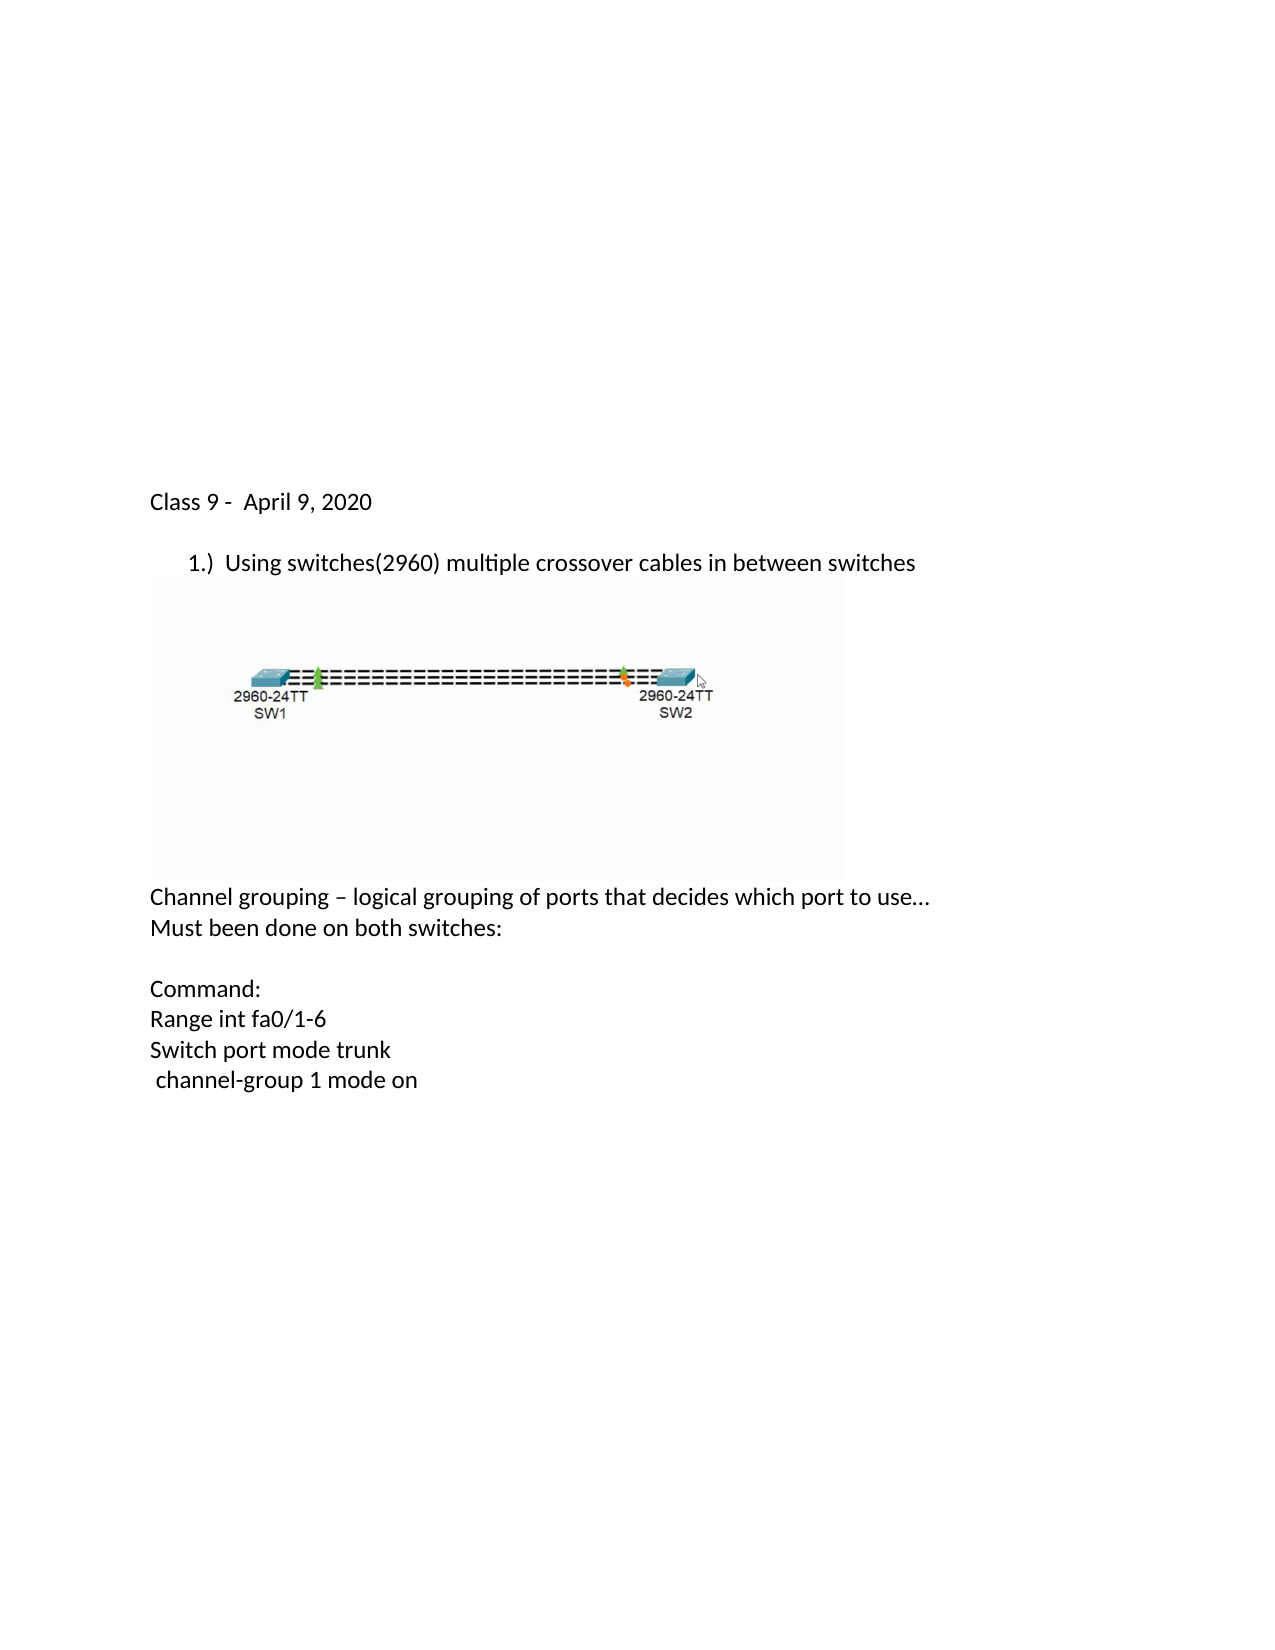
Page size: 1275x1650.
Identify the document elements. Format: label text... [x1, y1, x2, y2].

text Class 9 - April 9, 2020 [150, 486, 1125, 516]
list Using switches(2960) multiple crossover cables in between switches [187, 547, 1125, 577]
picture [150, 577, 846, 882]
text Switch port mode trunk [150, 1034, 1125, 1065]
text channel-group 1 mode on [150, 1065, 1125, 1095]
text Must been done on both switches: [150, 912, 1125, 943]
text Range int fa0/1-6 [150, 1004, 1125, 1034]
text Command: [150, 973, 1125, 1004]
text Channel grouping – logical grouping of ports that decides which port to use… [150, 882, 1125, 912]
